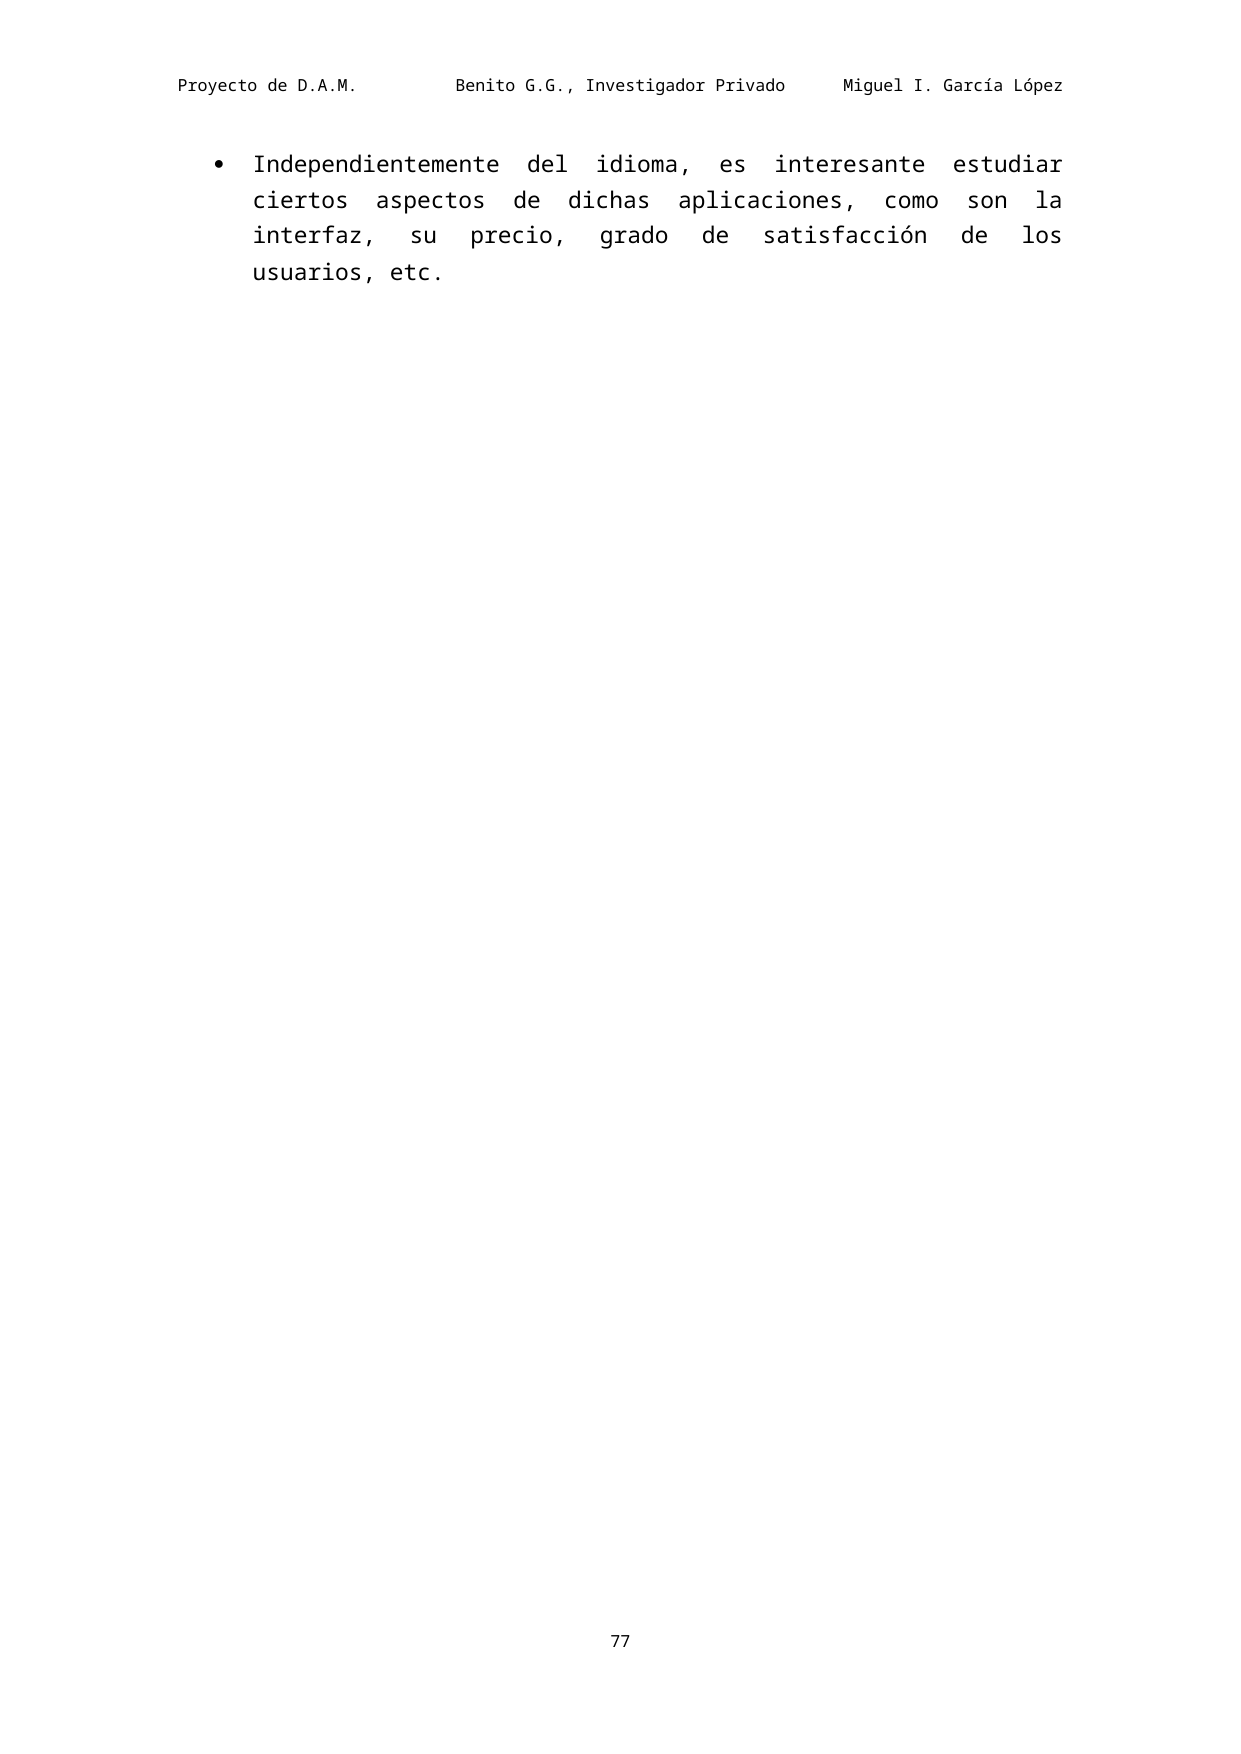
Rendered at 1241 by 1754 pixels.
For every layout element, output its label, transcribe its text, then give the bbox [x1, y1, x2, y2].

list Independientemente del idioma, es interesante estudiar ciertos aspectos de dichas aplicaciones, como son la interfaz, su precio, grado de satisfacción de los usuarios, etc. [215, 148, 1063, 287]
